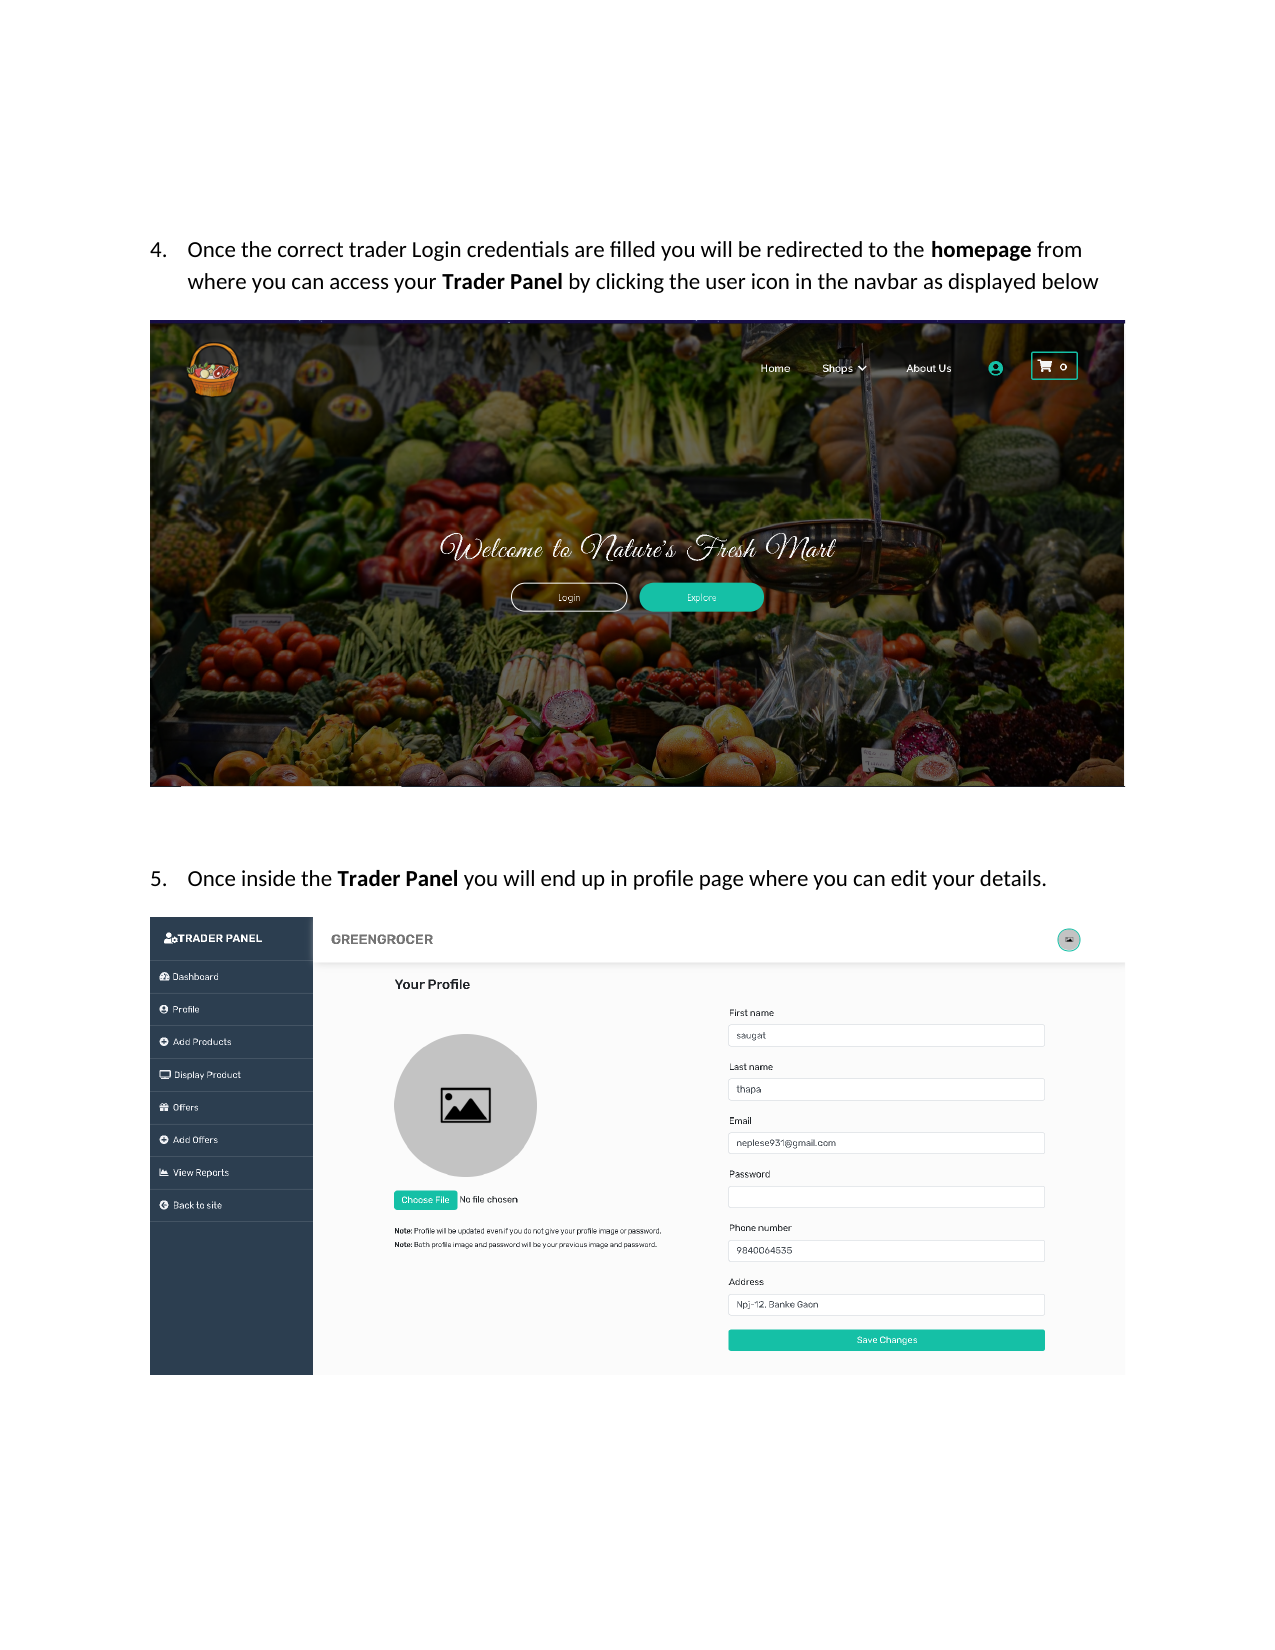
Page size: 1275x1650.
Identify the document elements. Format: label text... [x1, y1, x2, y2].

picture [150, 917, 1125, 1375]
list Once inside the Trader Panel you will end up in profile page where you can edit your details. [150, 864, 1125, 892]
picture [150, 320, 1125, 787]
list Once the correct trader Login credentials are filled you will be redirected to the homepage from where you can access your Trader Panel by clicking the user icon in the navbar as displayed below [150, 235, 1125, 295]
